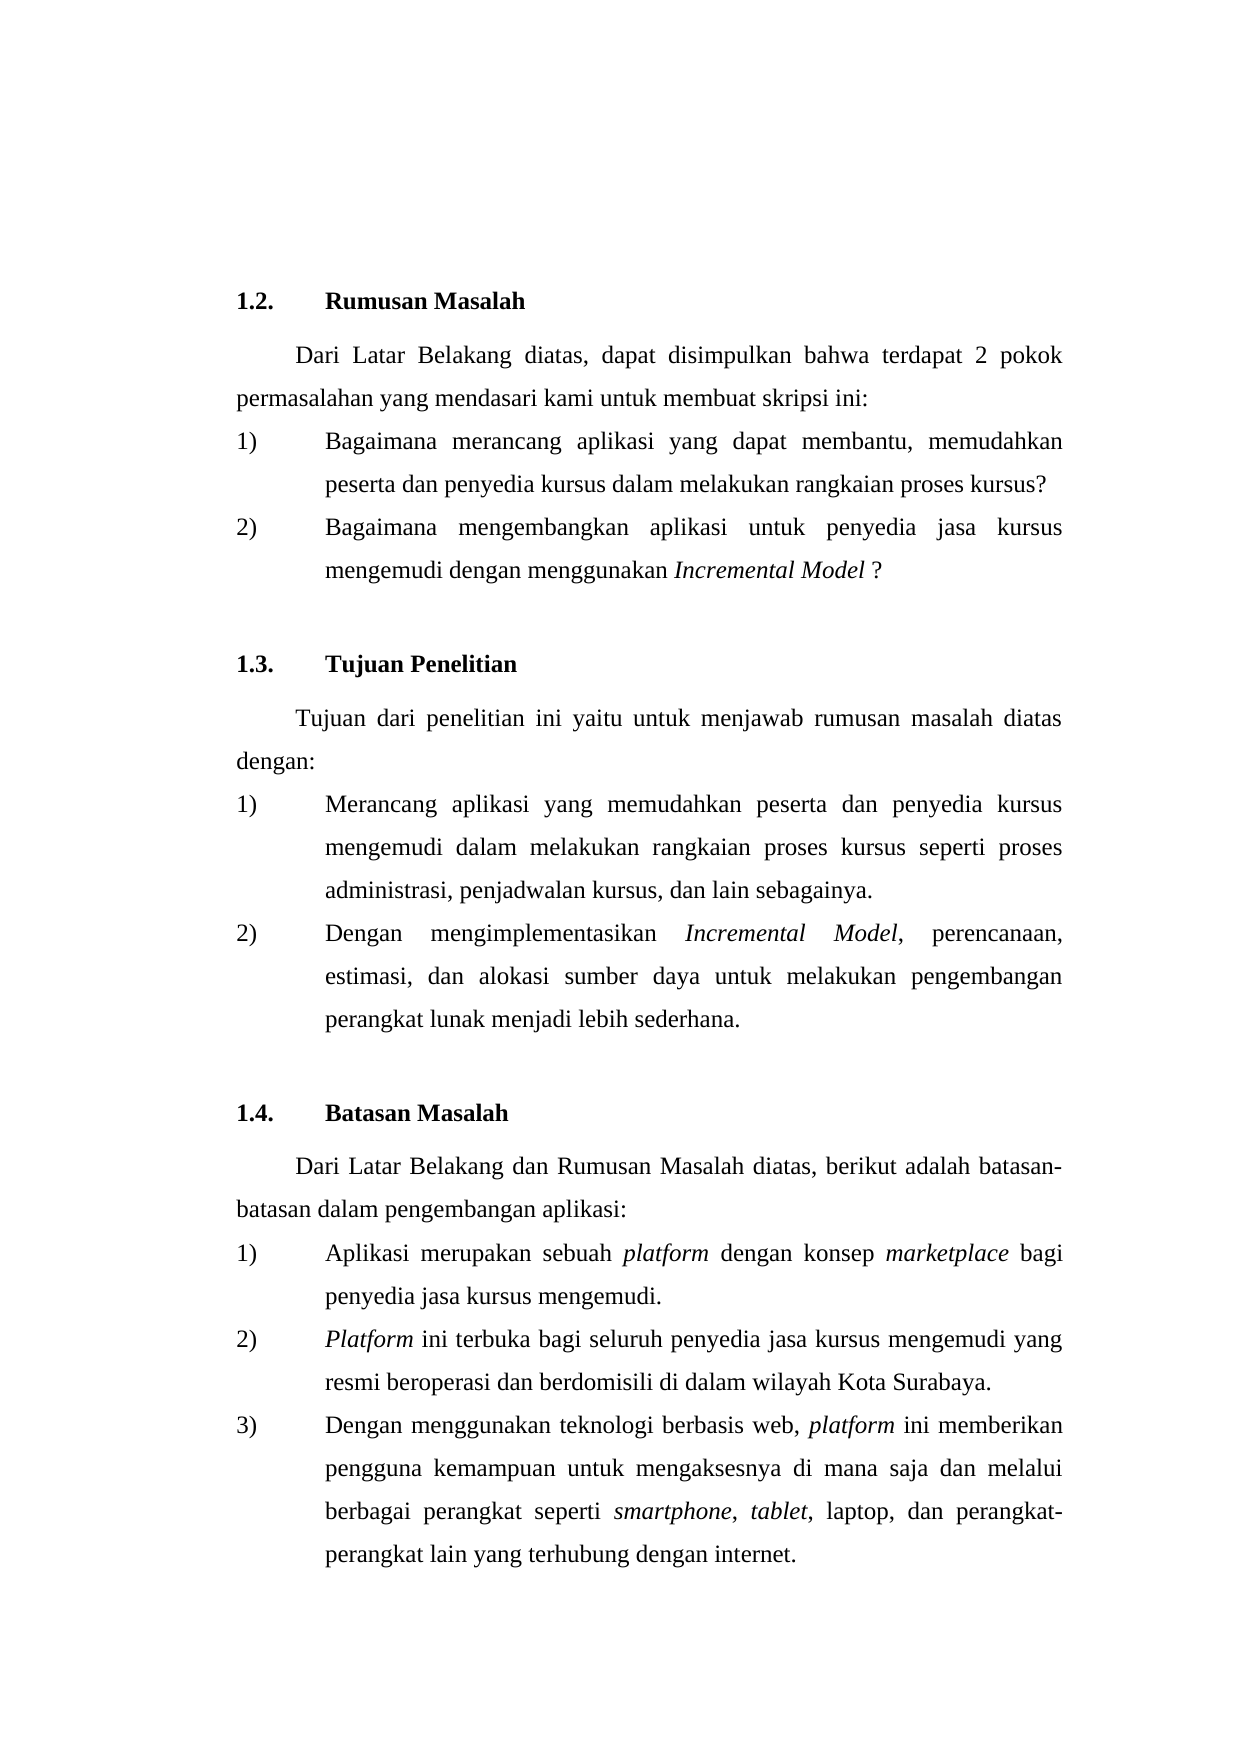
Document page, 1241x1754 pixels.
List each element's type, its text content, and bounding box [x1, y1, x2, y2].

list Aplikasi merupakan sebuah platform dengan konsep marketplace bagi penyedia jasa kursus mengemudi. [236, 1238, 1063, 1309]
list Bagaimana mengembangkan aplikasi untuk penyedia jasa kursus mengemudi dengan menggunakan Incremental Model ? [236, 512, 1063, 584]
list Dengan menggunakan teknologi berbasis web, platform ini memberikan pengguna kemampuan untuk mengaksesnya di mana saja dan melalui berbagai perangkat seperti smartphone, tablet, laptop, dan perangkat-perangkat lain yang terhubung dengan internet. [236, 1410, 1063, 1568]
subtitle Rumusan Masalah [236, 286, 1063, 315]
list Merancang aplikasi yang memudahkan peserta dan penyedia kursus mengemudi dalam melakukan rangkaian proses kursus seperti proses administrasi, penjadwalan kursus, dan lain sebagainya. [236, 789, 1063, 904]
list Dengan mengimplementasikan Incremental Model, perencanaan, estimasi, dan alokasi sumber daya untuk melakukan pengembangan perangkat lunak menjadi lebih sederhana. [236, 918, 1063, 1033]
subtitle Tujuan Penelitian [236, 649, 1063, 677]
list Platform ini terbuka bagi seluruh penyedia jasa kursus mengemudi yang resmi beroperasi dan berdomisili di dalam wilayah Kota Surabaya. [236, 1324, 1063, 1396]
subtitle Batasan Masalah [236, 1098, 1063, 1126]
text Tujuan dari penelitian ini yaitu untuk menjawab rumusan masalah diatas dengan: [236, 703, 1063, 774]
text Dari Latar Belakang diatas, dapat disimpulkan bahwa terdapat 2 pokok permasalahan yang mendasari kami untuk membuat skripsi ini: [236, 340, 1063, 412]
text Dari Latar Belakang dan Rumusan Masalah diatas, berikut adalah batasan-batasan dalam pengembangan aplikasi: [236, 1151, 1063, 1223]
list Bagaimana merancang aplikasi yang dapat membantu, memudahkan peserta dan penyedia kursus dalam melakukan rangkaian proses kursus? [236, 426, 1063, 498]
